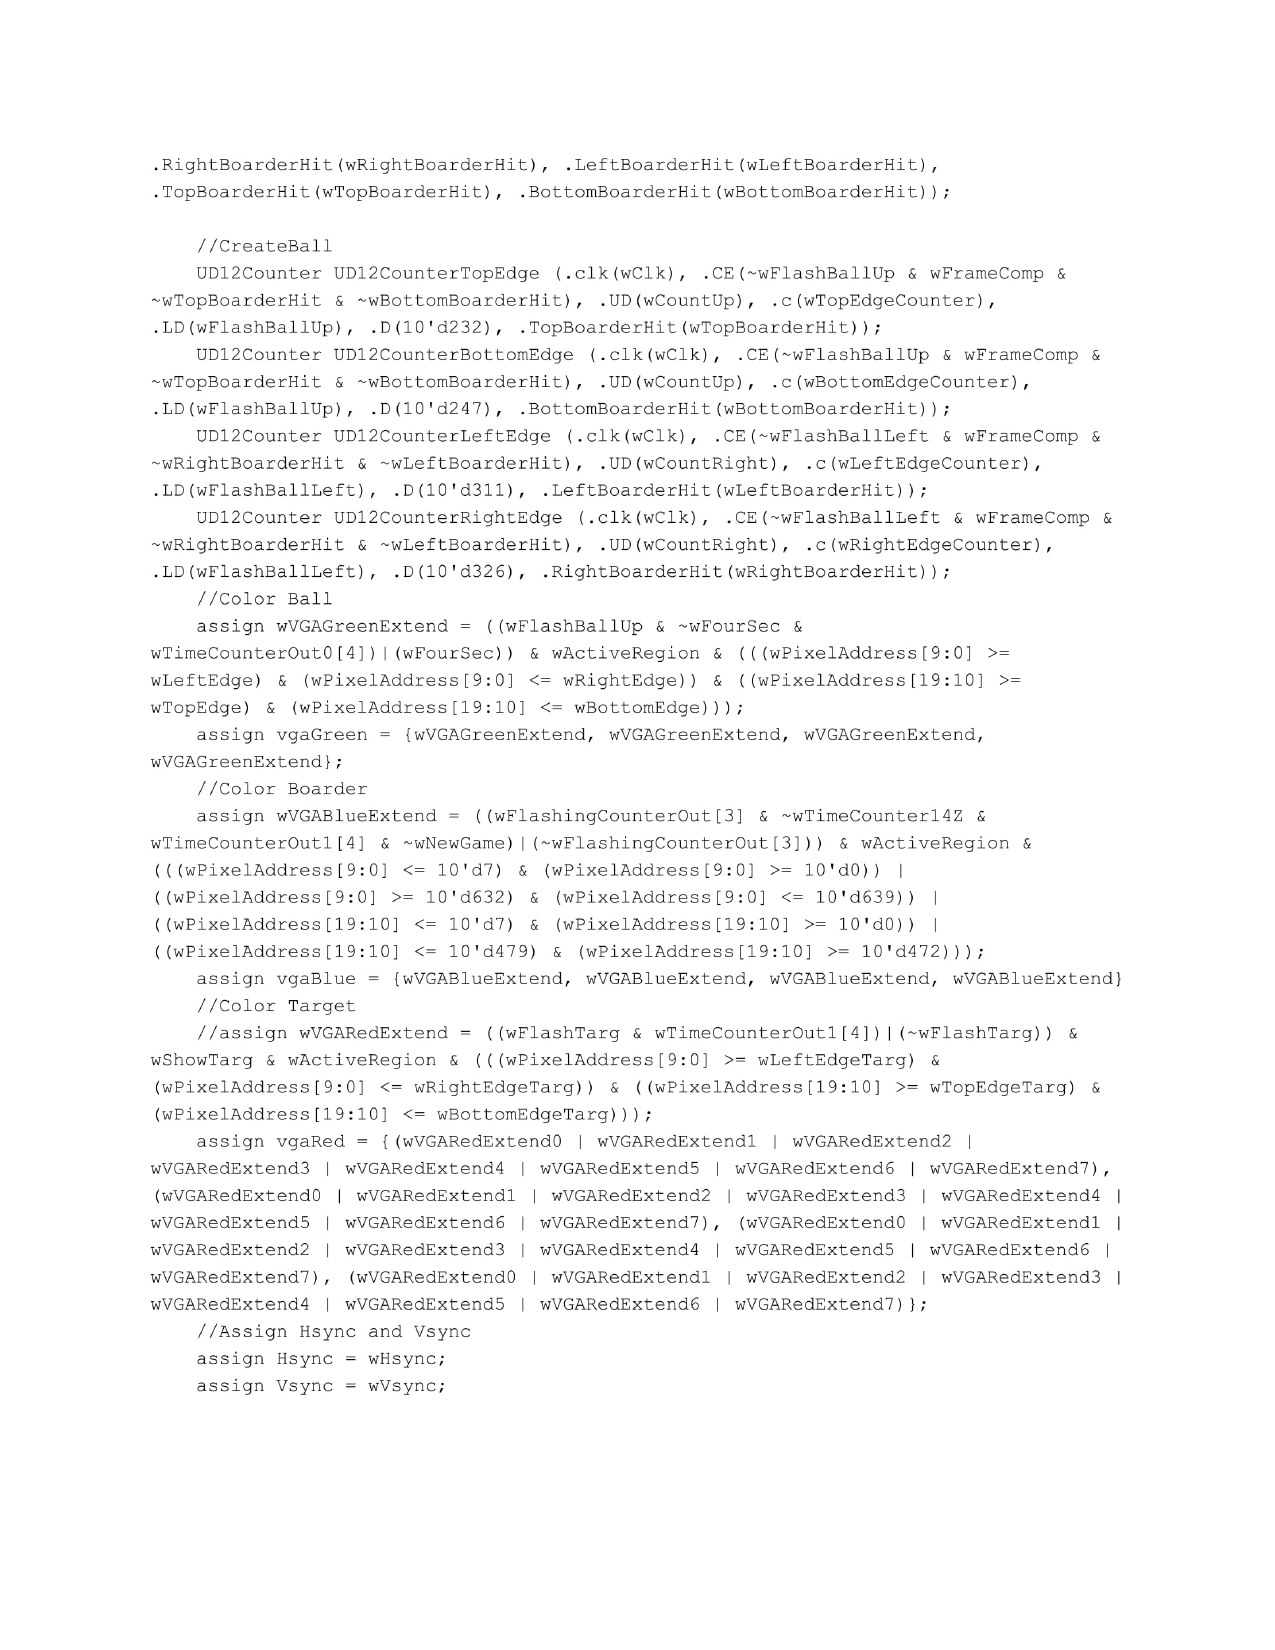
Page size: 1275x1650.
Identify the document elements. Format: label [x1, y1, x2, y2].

picture [150, 150, 1125, 1413]
